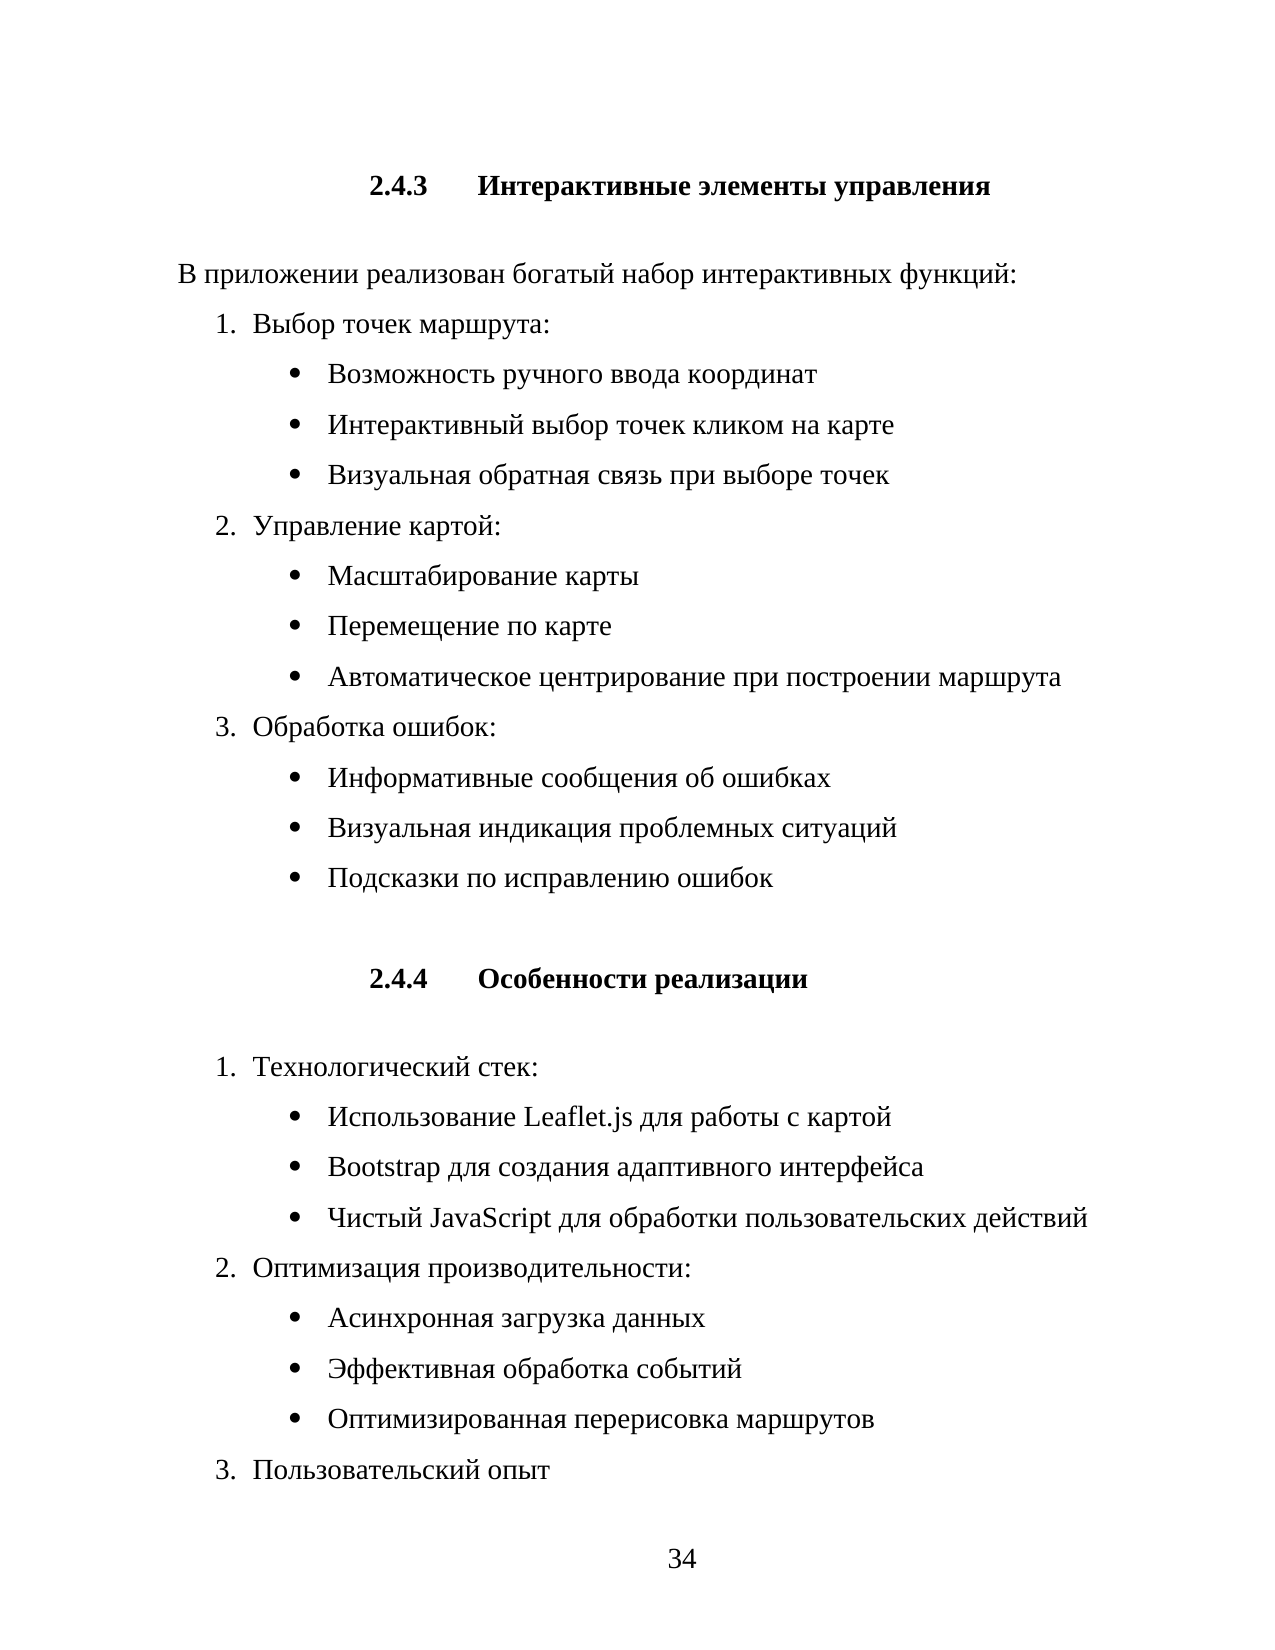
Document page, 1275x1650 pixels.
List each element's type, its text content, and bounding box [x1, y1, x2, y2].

list Управление картой: [215, 508, 1216, 541]
list Визуальная индикация проблемных ситуаций [290, 810, 1216, 844]
list Автоматическое центрирование при построении маршрута [290, 659, 1216, 693]
list Подсказки по исправлению ошибок [290, 861, 1216, 894]
list Информативные сообщения об ошибках [290, 760, 1216, 793]
list Масштабирование карты [290, 558, 1216, 592]
list Перемещение по карте [290, 608, 1216, 642]
list Интерактивный выбор точек кликом на карте [290, 407, 1216, 441]
subtitle Интерактивные элементы управления [310, 168, 1216, 202]
subtitle Особенности реализации [310, 961, 1216, 994]
list Обработка ошибок: [215, 709, 1216, 743]
list Асинхронная загрузка данных [290, 1301, 1216, 1334]
list Пользовательский опыт [215, 1452, 1216, 1485]
list Оптимизированная перерисовка маршрутов [290, 1401, 1216, 1435]
list Оптимизация производительности: [215, 1250, 1216, 1284]
list Технологический стек: [215, 1049, 1216, 1082]
list Чистый JavaScript для обработки пользовательских действий [290, 1200, 1216, 1233]
list Возможность ручного ввода координат [290, 357, 1216, 390]
list Bootstrap для создания адаптивного интерфейса [290, 1149, 1216, 1183]
list Использование Leaflet.js для работы с картой [290, 1099, 1216, 1133]
list Выбор точек маршрута: [215, 306, 1216, 340]
list В приложении реализован богатый набор интерактивных функций: [177, 256, 1216, 289]
list Визуальная обратная связь при выборе точек [290, 457, 1216, 491]
list Эффективная обработка событий [290, 1351, 1216, 1385]
